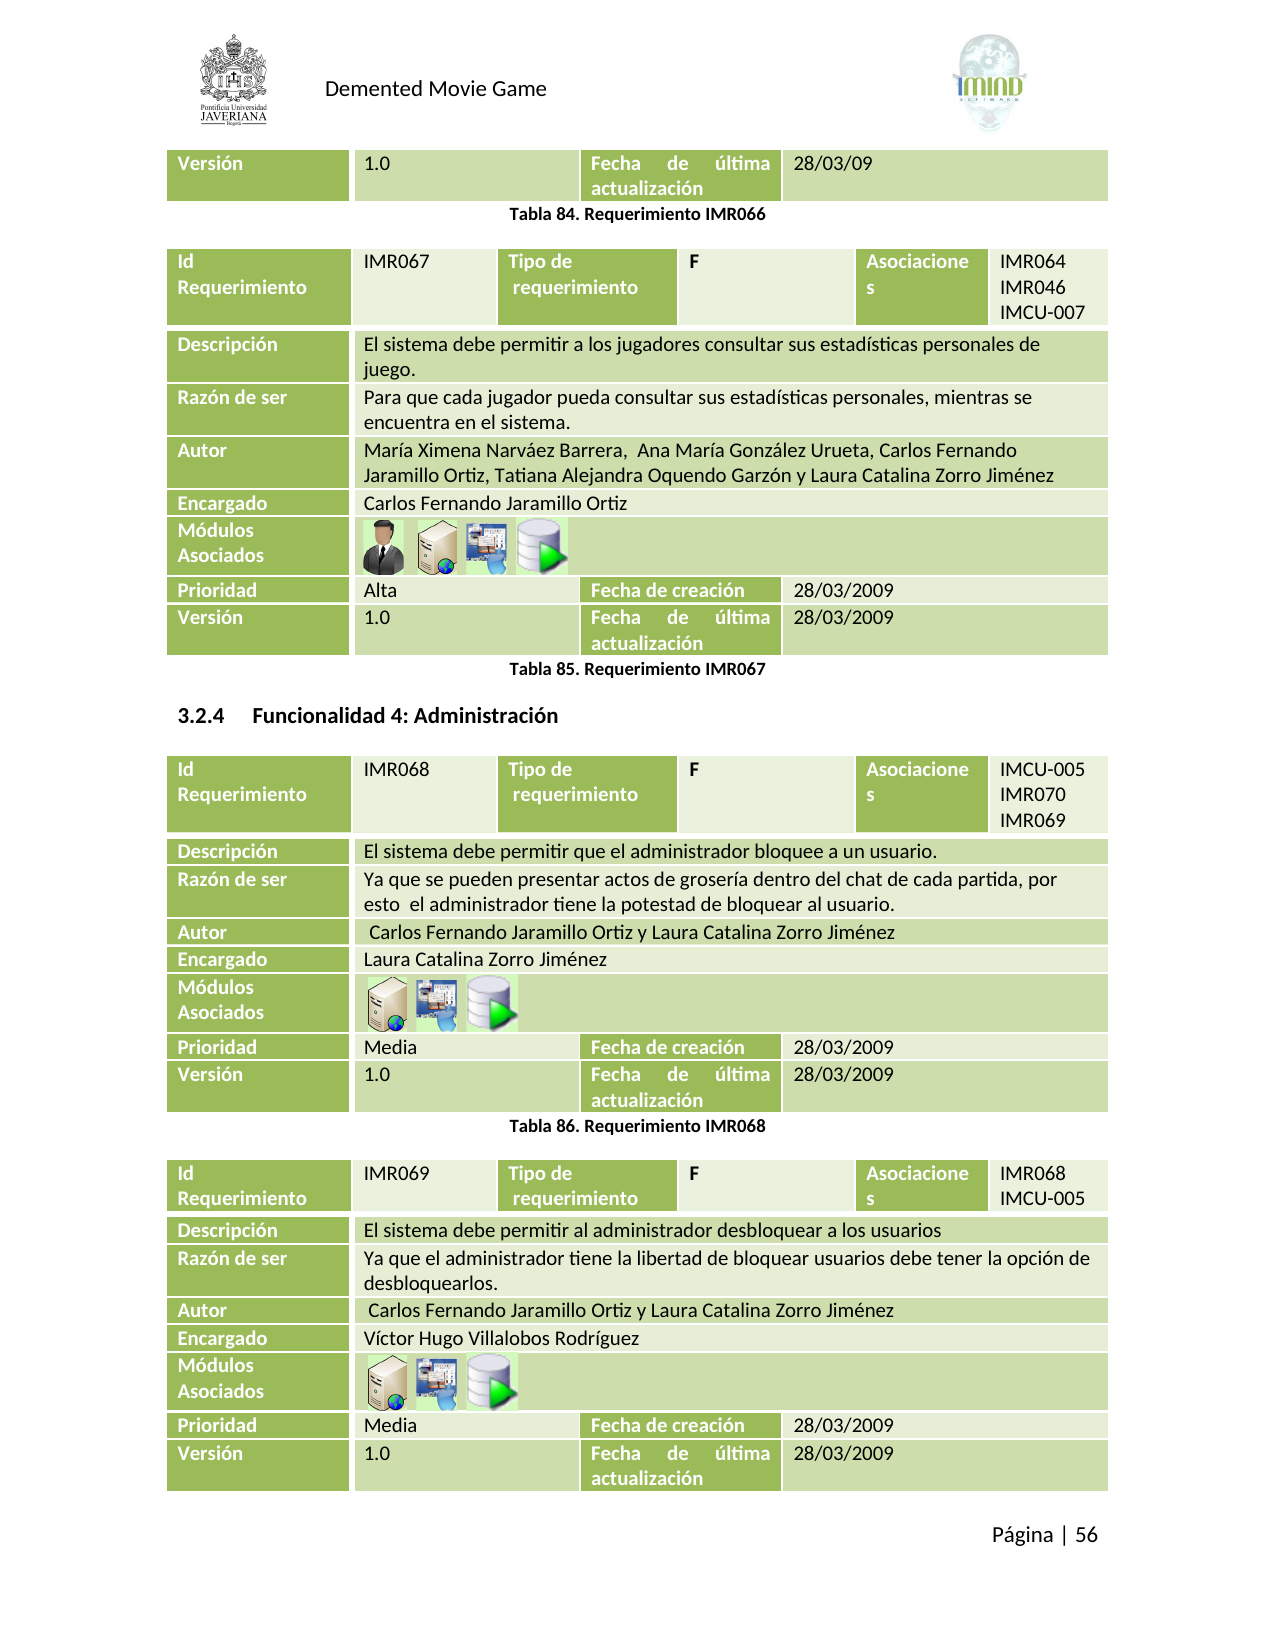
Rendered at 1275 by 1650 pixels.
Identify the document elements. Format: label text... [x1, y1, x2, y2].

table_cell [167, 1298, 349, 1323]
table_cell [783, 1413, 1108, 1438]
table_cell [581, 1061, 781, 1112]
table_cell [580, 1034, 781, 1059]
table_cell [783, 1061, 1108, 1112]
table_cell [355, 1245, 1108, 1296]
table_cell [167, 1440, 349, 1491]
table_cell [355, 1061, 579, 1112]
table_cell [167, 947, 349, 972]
picture [200, 34, 267, 126]
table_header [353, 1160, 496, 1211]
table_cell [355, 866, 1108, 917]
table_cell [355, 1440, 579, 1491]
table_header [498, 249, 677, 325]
list Funcionalidad 4: Administración [177, 701, 1098, 729]
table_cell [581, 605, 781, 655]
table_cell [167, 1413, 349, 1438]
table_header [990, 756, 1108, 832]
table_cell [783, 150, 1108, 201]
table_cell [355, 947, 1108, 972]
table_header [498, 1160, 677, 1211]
picture [363, 520, 404, 575]
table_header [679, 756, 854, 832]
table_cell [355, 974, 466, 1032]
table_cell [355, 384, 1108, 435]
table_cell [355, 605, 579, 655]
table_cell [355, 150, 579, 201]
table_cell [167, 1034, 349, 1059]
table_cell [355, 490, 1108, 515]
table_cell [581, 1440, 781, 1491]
picture [416, 980, 457, 1032]
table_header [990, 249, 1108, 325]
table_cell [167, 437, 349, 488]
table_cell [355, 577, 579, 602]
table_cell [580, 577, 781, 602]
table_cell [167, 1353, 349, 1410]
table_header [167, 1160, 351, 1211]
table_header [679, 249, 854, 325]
picture [466, 523, 507, 575]
picture [418, 520, 457, 575]
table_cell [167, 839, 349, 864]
picture [368, 1355, 407, 1411]
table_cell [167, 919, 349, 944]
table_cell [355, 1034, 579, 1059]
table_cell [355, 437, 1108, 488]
picture [951, 34, 1033, 138]
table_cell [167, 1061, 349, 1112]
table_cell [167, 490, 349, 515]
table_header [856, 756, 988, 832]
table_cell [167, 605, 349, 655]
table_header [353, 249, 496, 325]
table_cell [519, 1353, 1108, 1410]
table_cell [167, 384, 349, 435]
text Tabla 85. Requerimiento IMR067 [177, 658, 1098, 680]
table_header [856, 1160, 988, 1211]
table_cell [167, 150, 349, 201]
picture [416, 1358, 457, 1411]
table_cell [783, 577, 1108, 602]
picture [516, 517, 568, 575]
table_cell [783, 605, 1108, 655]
picture [466, 974, 519, 1032]
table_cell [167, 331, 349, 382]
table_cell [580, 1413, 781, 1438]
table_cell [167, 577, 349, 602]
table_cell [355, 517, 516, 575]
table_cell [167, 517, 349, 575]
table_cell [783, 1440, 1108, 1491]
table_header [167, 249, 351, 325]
text Tabla 84. Requerimiento IMR066 [177, 203, 1098, 226]
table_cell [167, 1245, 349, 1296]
picture [466, 1352, 519, 1411]
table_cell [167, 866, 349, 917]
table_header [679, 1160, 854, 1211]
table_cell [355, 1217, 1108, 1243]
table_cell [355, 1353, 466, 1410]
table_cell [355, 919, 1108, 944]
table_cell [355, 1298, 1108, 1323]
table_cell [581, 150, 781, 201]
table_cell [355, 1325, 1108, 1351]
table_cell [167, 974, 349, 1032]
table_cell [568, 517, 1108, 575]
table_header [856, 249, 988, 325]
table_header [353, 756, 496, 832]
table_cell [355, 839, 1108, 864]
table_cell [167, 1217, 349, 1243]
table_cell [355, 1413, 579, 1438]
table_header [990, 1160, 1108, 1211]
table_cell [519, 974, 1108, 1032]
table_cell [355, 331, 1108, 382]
text Tabla 86. Requerimiento IMR068 [177, 1114, 1098, 1137]
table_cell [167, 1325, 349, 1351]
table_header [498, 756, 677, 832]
picture [368, 977, 407, 1032]
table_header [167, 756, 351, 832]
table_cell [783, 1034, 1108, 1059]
